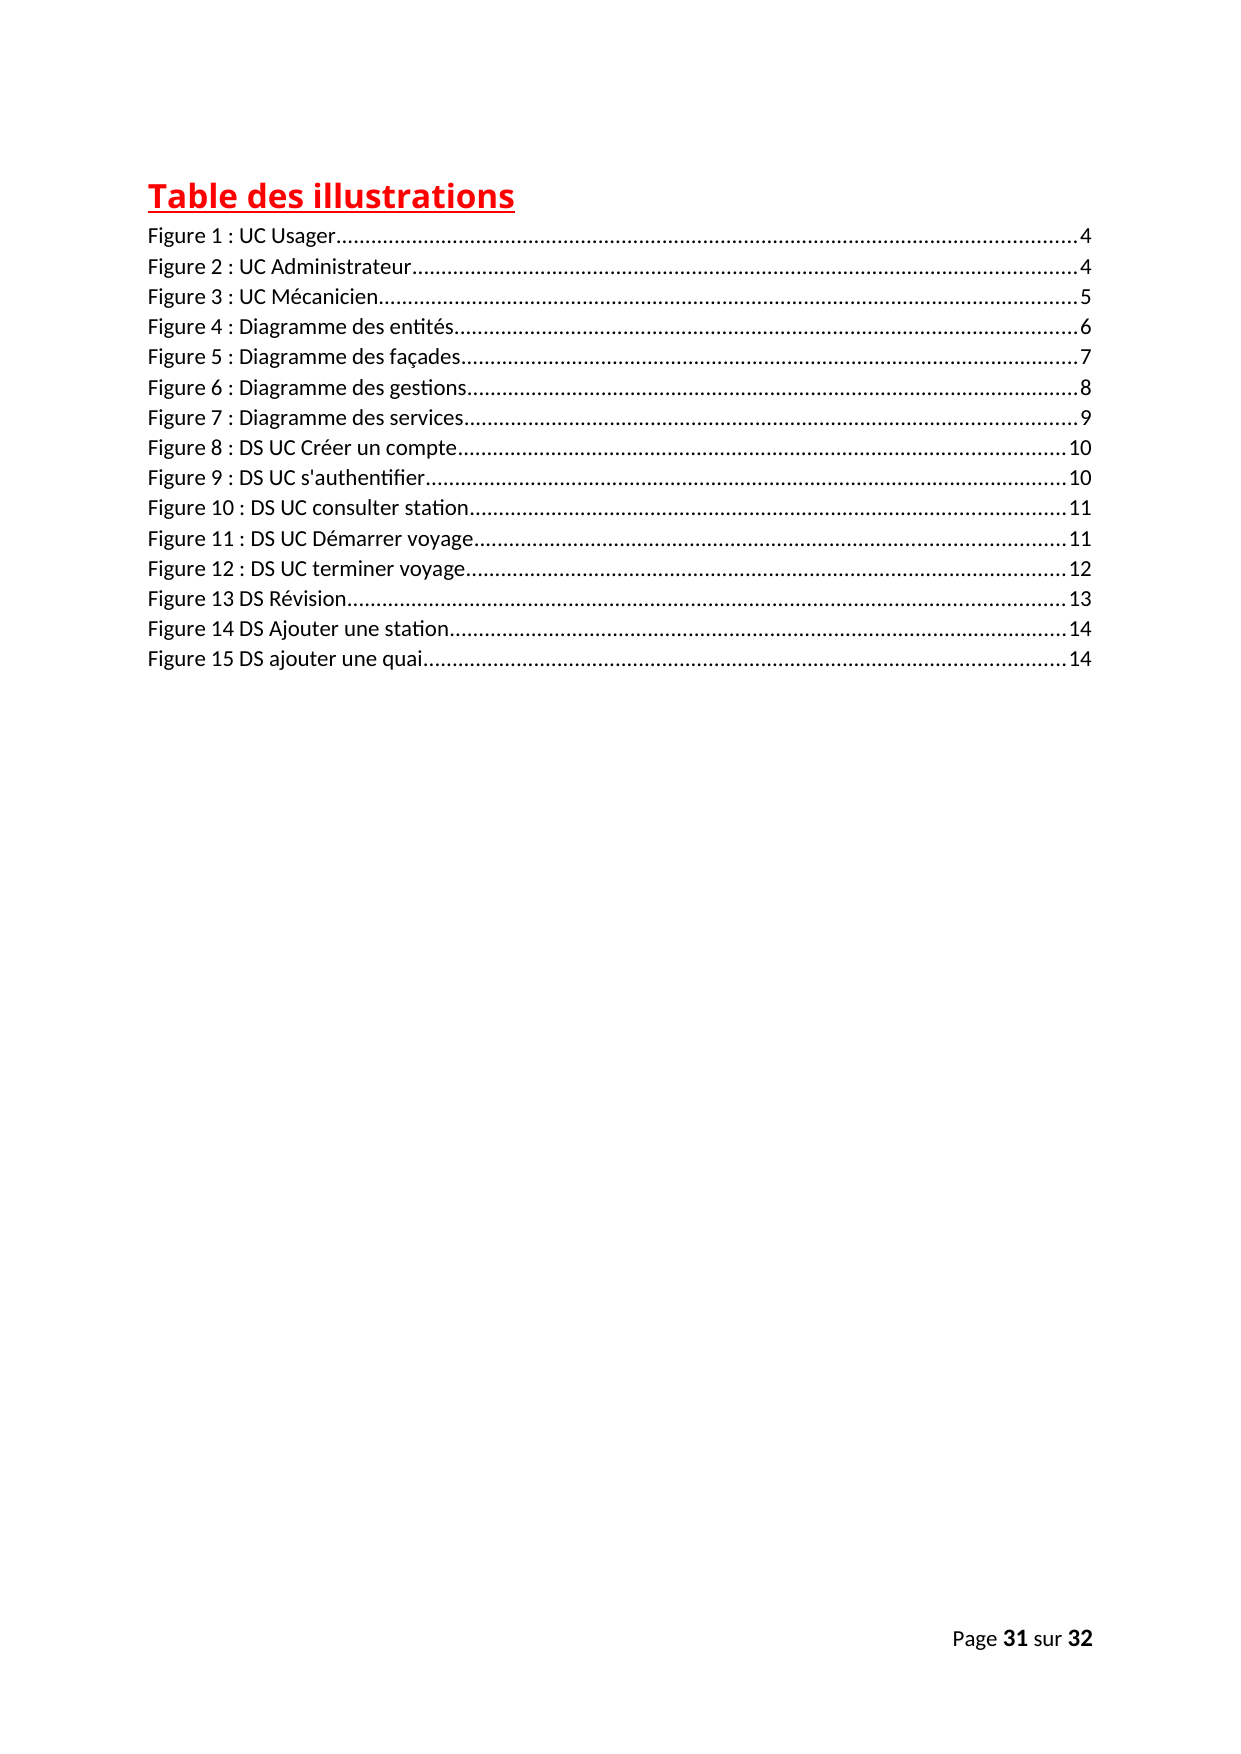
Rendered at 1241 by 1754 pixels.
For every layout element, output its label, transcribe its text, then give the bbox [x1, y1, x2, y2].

text Figure 12 : DS UC terminer voyage 12 [148, 554, 1093, 582]
text Figure 7 : Diagramme des services 9 [148, 403, 1093, 431]
text Figure 9 : DS UC s'authentifier 10 [148, 463, 1093, 491]
text Figure 10 : DS UC consulter station 11 [148, 493, 1093, 521]
text Figure 1 : UC Usager 4 [148, 222, 1093, 249]
text Figure 4 : Diagramme des entités 6 [148, 312, 1093, 340]
text Figure 5 : Diagramme des façades 7 [148, 342, 1093, 370]
text Figure 15 DS ajouter une quai 14 [148, 644, 1093, 672]
text Figure 6 : Diagramme des gestions 8 [148, 373, 1093, 401]
subtitle Table des illustrations [148, 173, 1093, 218]
text Figure 8 : DS UC Créer un compte 10 [148, 433, 1093, 461]
text Figure 13 DS Révision 13 [148, 584, 1093, 612]
text Figure 14 DS Ajouter une station 14 [148, 614, 1093, 642]
text Figure 2 : UC Administrateur 4 [148, 252, 1093, 280]
text Figure 11 : DS UC Démarrer voyage 11 [148, 524, 1093, 552]
text Figure 3 : UC Mécanicien 5 [148, 282, 1093, 310]
